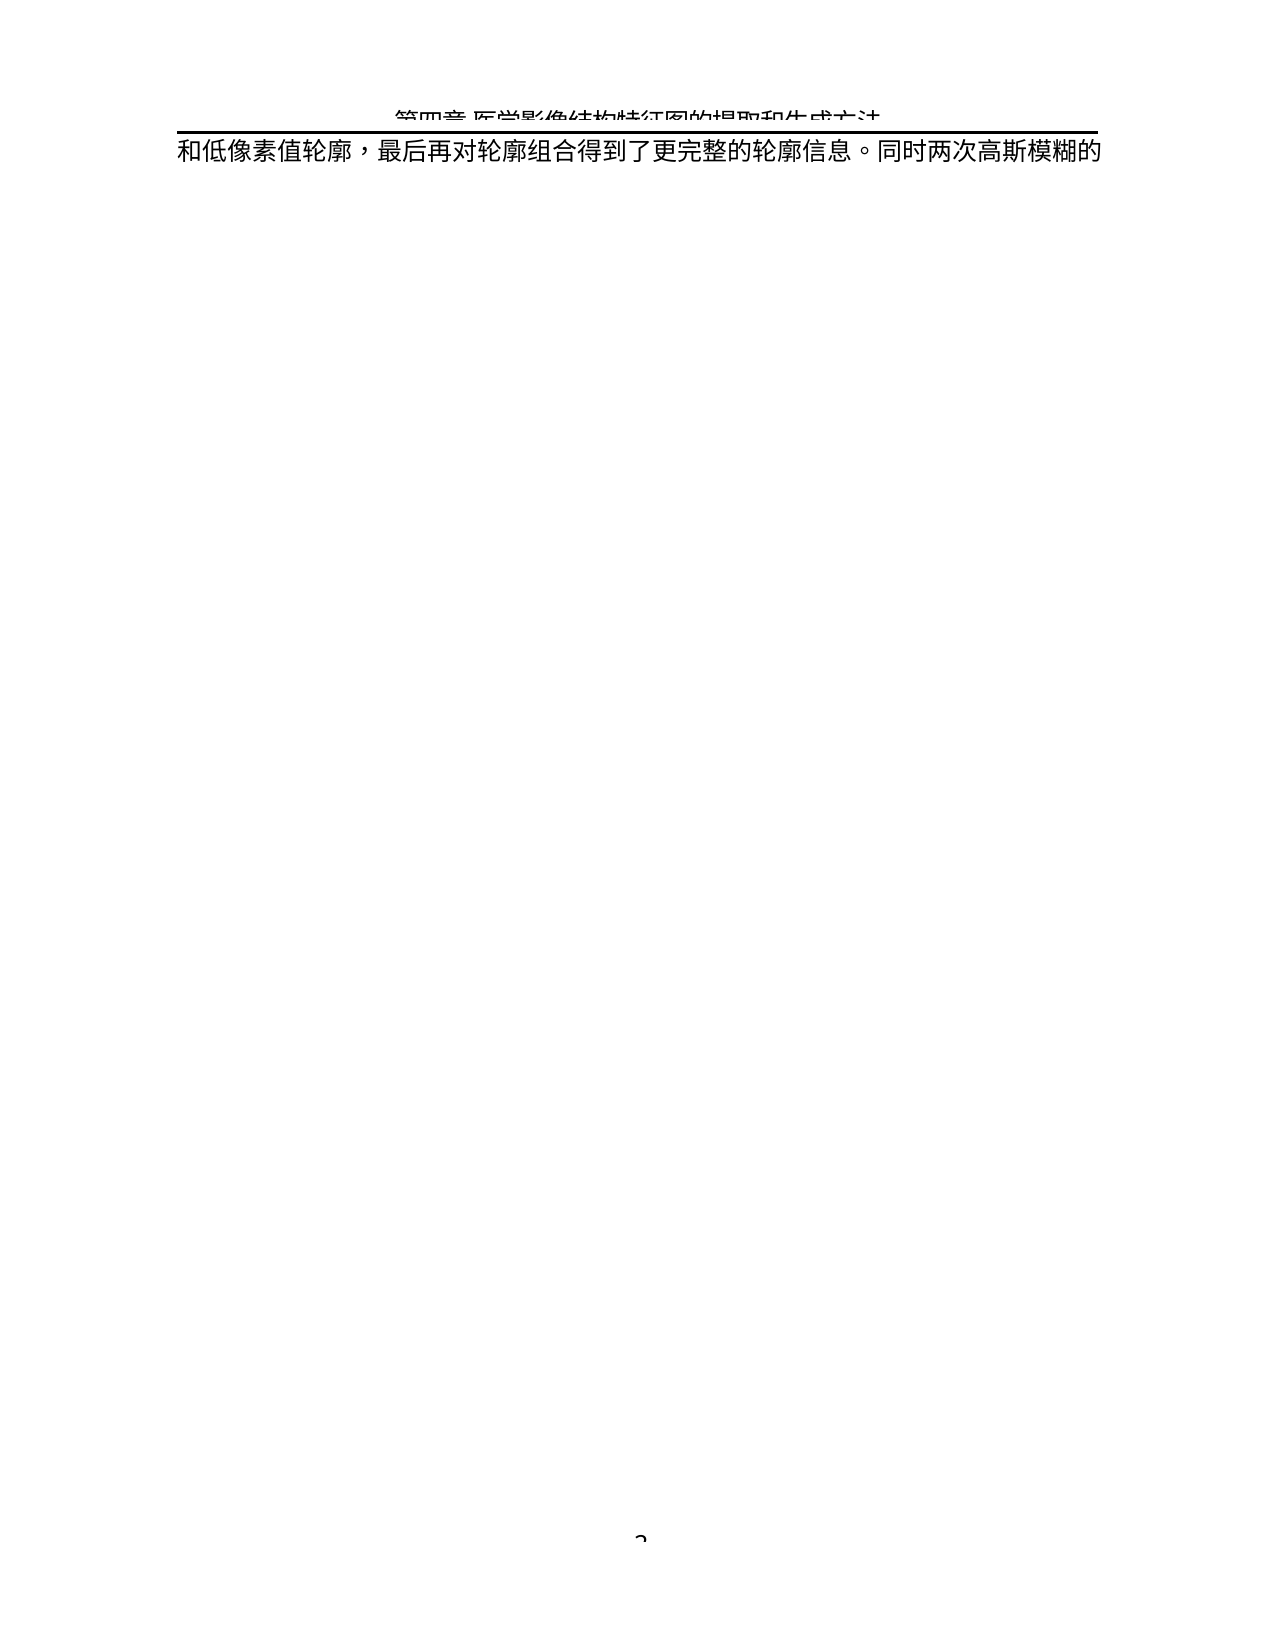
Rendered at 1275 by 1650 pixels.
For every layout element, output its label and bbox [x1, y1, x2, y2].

text [177, 133, 1108, 167]
